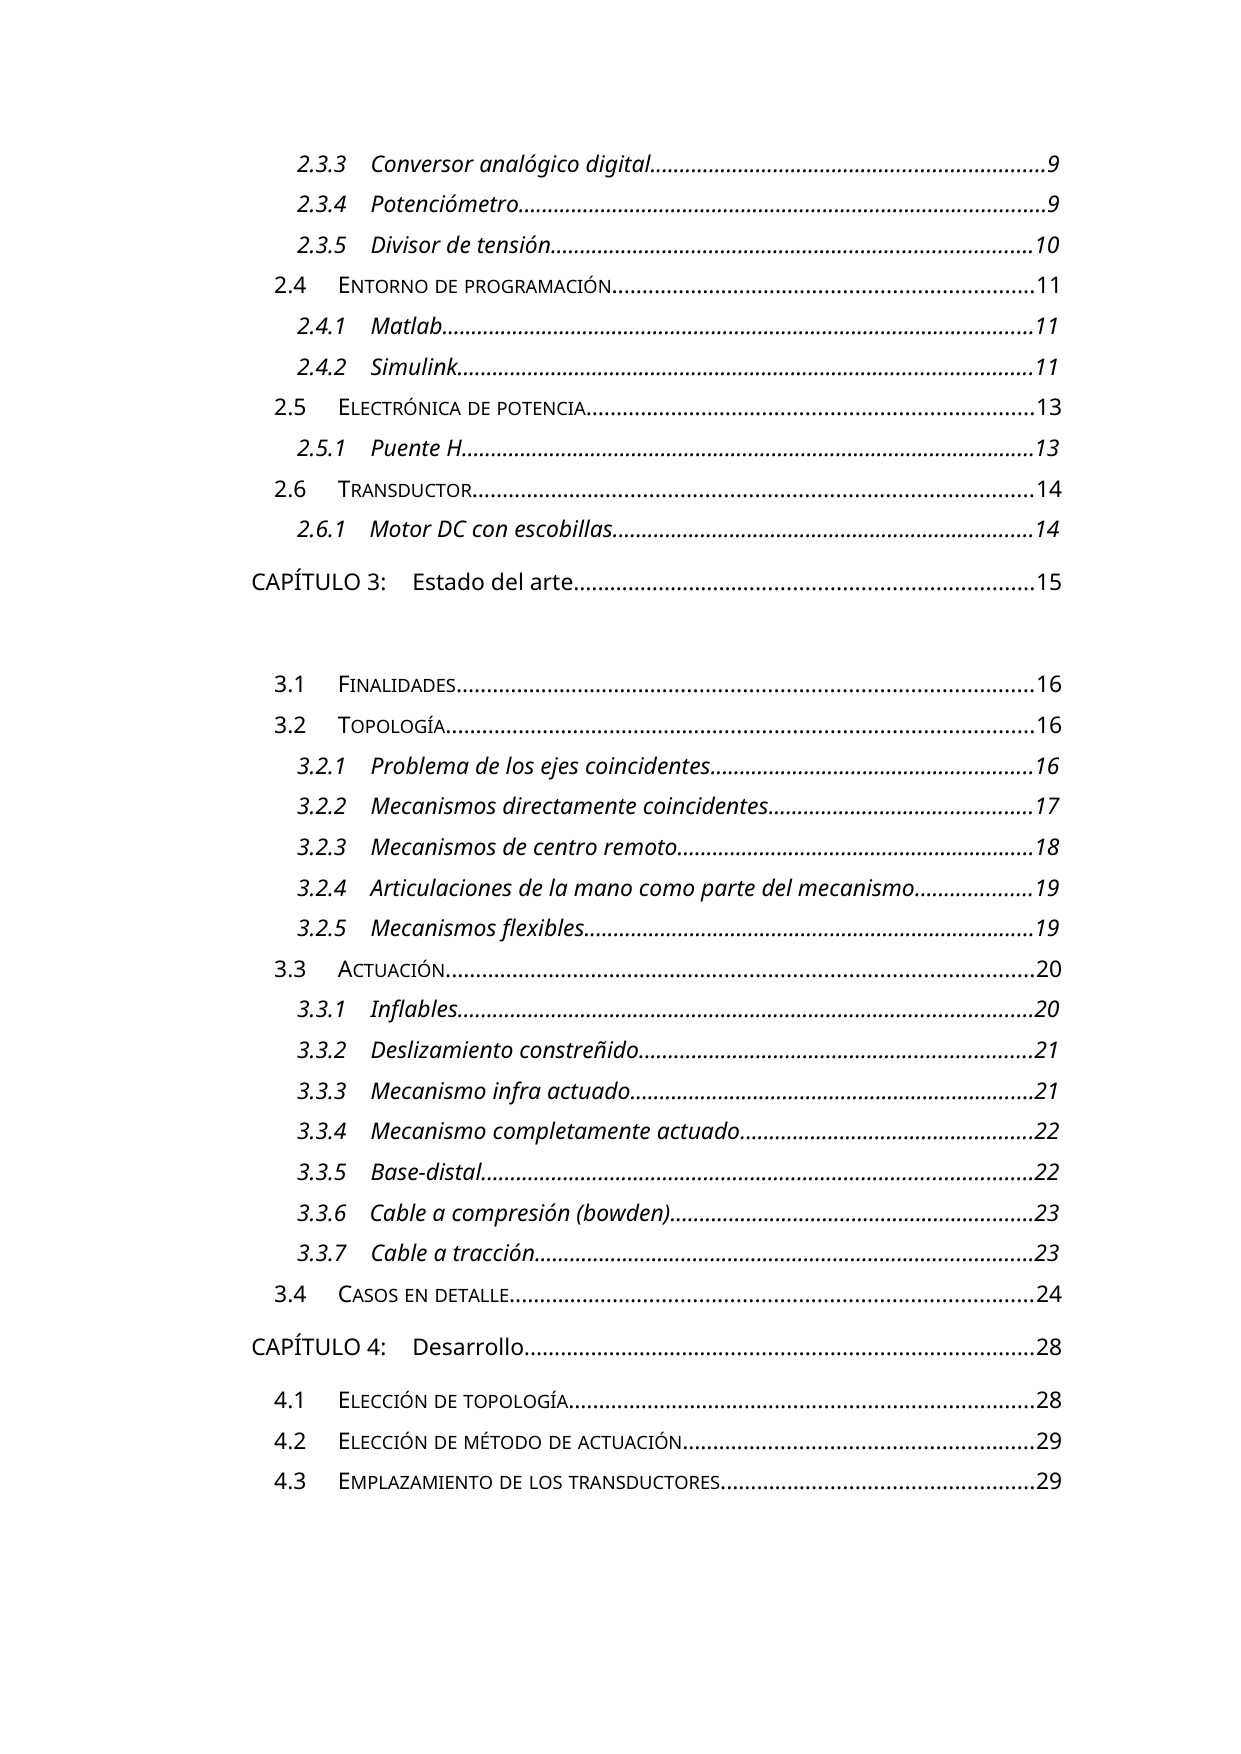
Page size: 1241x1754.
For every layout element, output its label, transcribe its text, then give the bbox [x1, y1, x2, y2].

text 3.2.1 Problema de los ejes coincidentes 16 [223, 749, 1063, 781]
text 3.2.5 Mecanismos flexibles 19 [223, 912, 1063, 943]
text 2.4.1 Matlab 11 [223, 310, 1063, 341]
text 3.1 Finalidades 16 [200, 668, 1063, 699]
text 3.3.7 Cable a tracción 23 [223, 1237, 1063, 1268]
text 3.2.2 Mecanismos directamente coincidentes 17 [223, 790, 1063, 821]
text 3.4 Casos en detalle 24 [200, 1278, 1063, 1309]
text 2.3.3 Conversor analógico digital 9 [223, 148, 1063, 179]
text 4.1 Elección de topología 28 [200, 1384, 1063, 1415]
text 4.2 Elección de método de actuación 29 [200, 1424, 1063, 1456]
text 2.6.1 Motor DC con escobillas 14 [223, 513, 1063, 544]
text 2.3.4 Potenciómetro 9 [223, 188, 1063, 219]
text 3.2 Topología 16 [200, 709, 1063, 740]
text 3.3.1 Inflables 20 [223, 993, 1063, 1024]
text 3.2.4 Articulaciones de la mano como parte del mecanismo 19 [223, 871, 1063, 903]
text 2.4 Entorno de programación 11 [200, 269, 1063, 301]
text 3.3.3 Mecanismo infra actuado 21 [223, 1074, 1063, 1106]
text 2.6 Transductor 14 [200, 473, 1063, 504]
text 3.2.3 Mecanismos de centro remoto 18 [223, 831, 1063, 862]
text 2.3.5 Divisor de tensión 10 [223, 229, 1063, 260]
text 2.4.2 Simulink 11 [223, 351, 1063, 382]
text 3.3.6 Cable a compresión (bowden) 23 [223, 1196, 1063, 1228]
text CAPÍTULO 3: Estado del arte 15 [177, 566, 1063, 598]
text 3.3 Actuación 20 [200, 953, 1063, 984]
text 3.3.5 Base-distal 22 [223, 1156, 1063, 1187]
text 2.5.1 Puente H 13 [223, 432, 1063, 463]
text 3.3.4 Mecanismo completamente actuado 22 [223, 1115, 1063, 1146]
text 4.3 Emplazamiento de los transductores 29 [200, 1465, 1063, 1496]
text 2.5 Electrónica de potencia 13 [200, 391, 1063, 423]
text 3.3.2 Deslizamiento constreñido 21 [223, 1034, 1063, 1065]
text CAPÍTULO 4: Desarrollo 28 [177, 1331, 1063, 1362]
